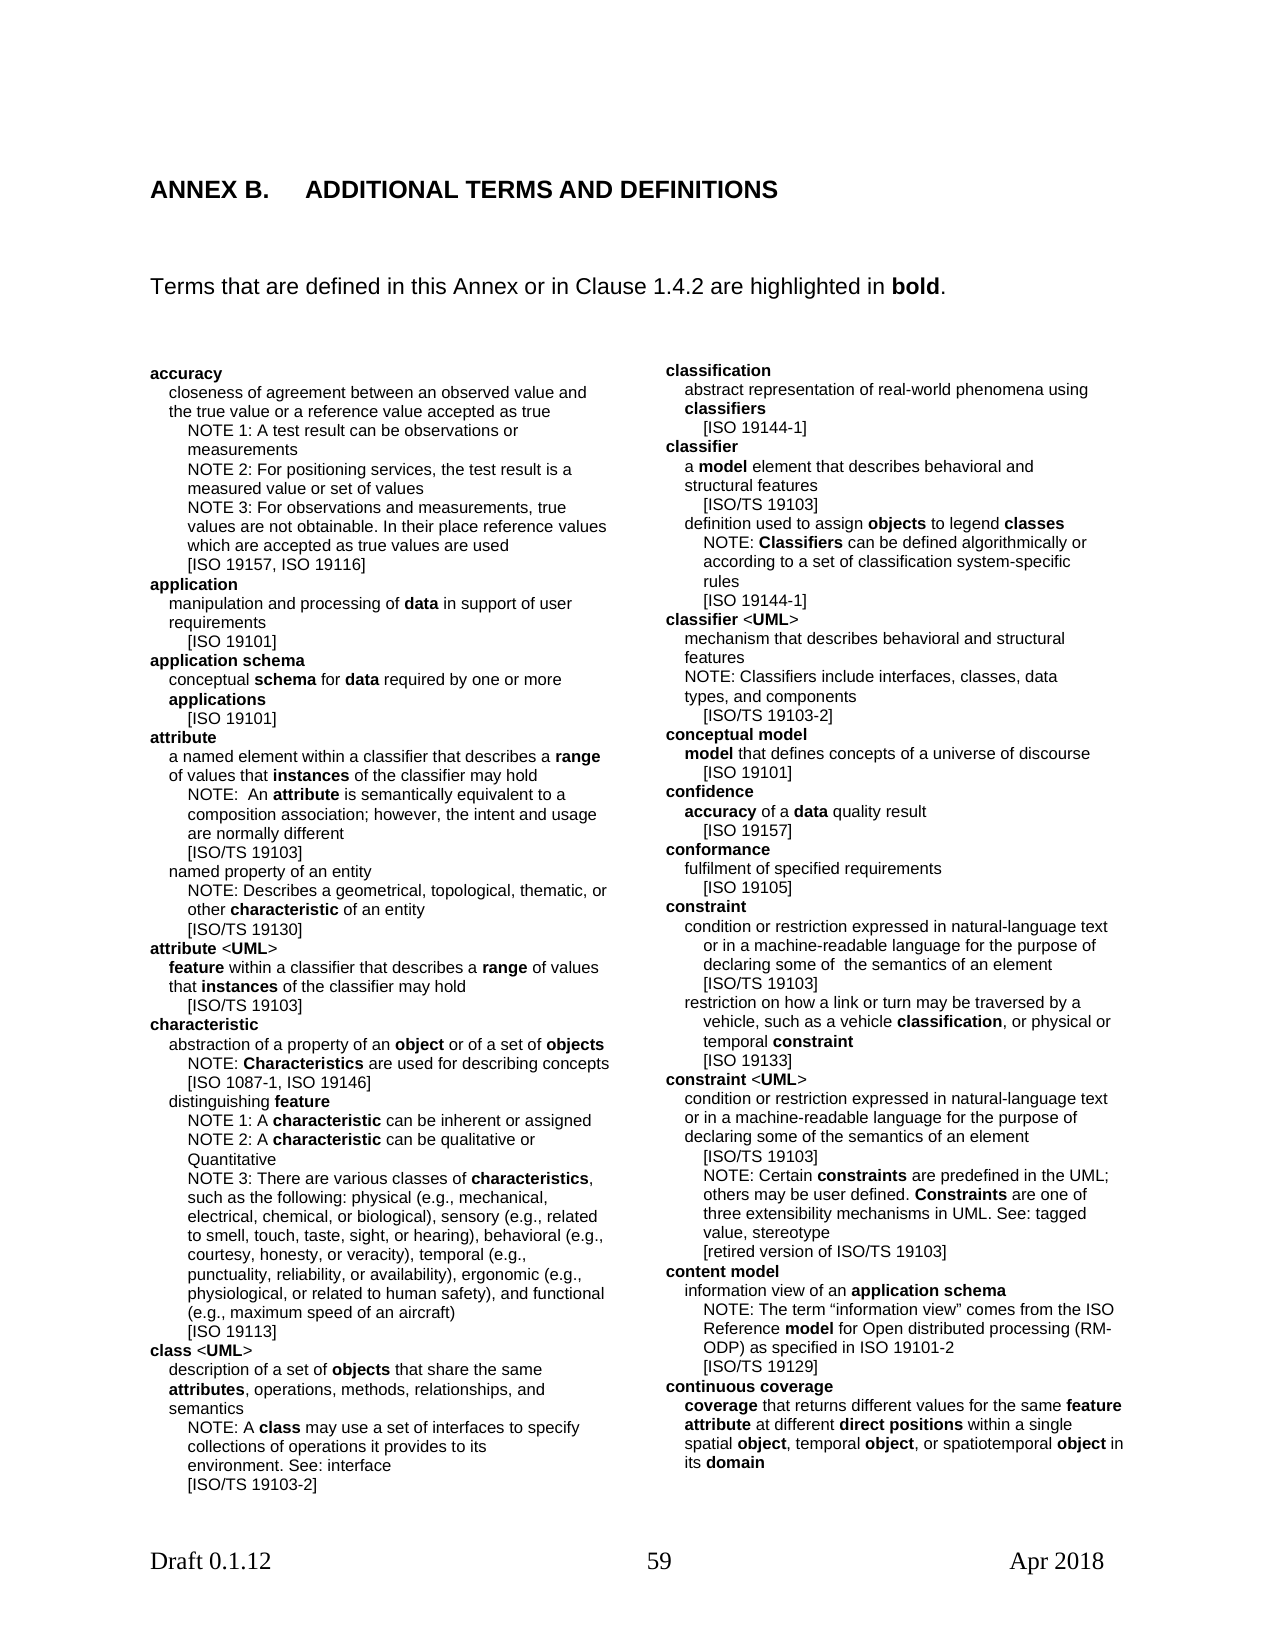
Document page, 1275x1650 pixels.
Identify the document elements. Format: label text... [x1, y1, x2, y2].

text NOTE: The term “information view” comes from the ISO Reference model for Open distributed processing (RM-ODP) as specified in ISO 19101-2 [703, 1300, 1125, 1357]
text closeness of agreement between an observed value and the true value or a reference value accepted as true [169, 383, 609, 421]
text conceptual model [666, 725, 1125, 744]
text attribute [150, 728, 609, 747]
text [ISO 19101] [187, 708, 609, 728]
text coverage that returns different values for the same feature attribute at different direct positions within a single spatial object, temporal object, or spatiotemporal object in its domain [684, 1396, 1125, 1472]
text classification [666, 361, 1125, 380]
text information view of an application schema [684, 1281, 1125, 1300]
text [ISO/TS 19103] [187, 843, 609, 862]
text accuracy of a data quality result [684, 801, 1125, 821]
text [ISO 19144-1] [703, 418, 1125, 437]
text abstract representation of real-world phenomena using classifiers [684, 380, 1125, 418]
text NOTE: An attribute is semantically equivalent to a composition association; however, the intent and usage are normally different [187, 785, 609, 843]
text [ISO 19101] [703, 763, 1125, 782]
text abstraction of a property of an object or of a set of objects [169, 1034, 609, 1053]
text [ISO 19101] [187, 632, 609, 651]
text restriction on how a link or turn may be traversed by a vehicle, such as a vehicle classification, or physical or temporal constraint [684, 993, 1125, 1051]
text mechanism that describes behavioral and structural [684, 629, 1125, 648]
text definition used to assign objects to legend classes [684, 514, 1125, 533]
text named property of an entity [169, 862, 609, 881]
text description of a set of objects that share the same attributes, operations, methods, relationships, and semantics [169, 1360, 609, 1418]
text model that defines concepts of a universe of discourse [684, 744, 1125, 763]
text Terms that are defined in this Annex or in Clause 1.4.2 are highlighted in bold. [150, 273, 1125, 299]
text NOTE 1: A characteristic can be inherent or assigned [187, 1111, 609, 1130]
text [ISO/TS 19103] [187, 996, 609, 1015]
text continuous coverage [666, 1376, 1125, 1396]
text [retired version of ISO/TS 19103] [703, 1242, 1125, 1261]
text manipulation and processing of data in support of user requirements [169, 593, 609, 632]
text NOTE 2: A characteristic can be qualitative or Quantitative [187, 1130, 609, 1168]
text according to a set of classification system-specific [703, 552, 1125, 571]
text attribute <UML> [150, 938, 609, 958]
text [ISO 1087-1, ISO 19146] [187, 1073, 609, 1092]
text [ISO 19133] [703, 1051, 1125, 1070]
text [ISO 19144-1] [703, 591, 1125, 610]
text class <UML> [150, 1341, 609, 1360]
text [ISO/TS 19103] [703, 974, 1125, 993]
text NOTE: Describes a geometrical, topological, thematic, or other characteristic of an entity [187, 881, 609, 919]
text classifier [666, 437, 1125, 456]
text rules [703, 571, 1125, 591]
text NOTE: Classifiers include interfaces, classes, data [684, 667, 1125, 686]
text environment. See: interface [187, 1456, 609, 1475]
text fulfilment of specified requirements [684, 859, 1125, 878]
text [ISO 19157, ISO 19116] [187, 555, 609, 574]
text NOTE: Characteristics are used for describing concepts [187, 1053, 609, 1073]
text conformance [666, 840, 1125, 859]
text constraint <UML> [666, 1070, 1125, 1089]
text NOTE 2: For positioning services, the test result is a measured value or set of values [187, 459, 609, 498]
text [ISO/TS 19103] [703, 495, 1125, 514]
text conceptual schema for data required by one or more applications [169, 670, 609, 708]
text NOTE 1: A test result can be observations or measurements [187, 421, 609, 459]
text constraint [666, 897, 1125, 916]
text [ISO/TS 19103] [703, 1146, 1125, 1166]
text feature within a classifier that describes a range of values that instances of the classifier may hold [169, 958, 609, 996]
text accuracy [150, 363, 609, 383]
text [ISO/TS 19129] [703, 1357, 1125, 1376]
text content model [666, 1261, 1125, 1281]
text ADDITIONAL TERMS AND DEFINITIONS [150, 175, 1125, 204]
text [ISO 19157] [703, 821, 1125, 840]
text [ISO 19113] [187, 1322, 609, 1341]
text NOTE 3: There are various classes of characteristics, such as the following: physical (e.g., mechanical, electrical, chemical, or biological), sensory (e.g., related to smell, touch, taste, sight, or hearing), behavioral (e.g., courtesy, honesty, or veracity), temporal (e.g., punctuality, reliability, or availability), ergonomic (e.g., physiological, or related to human safety), and functional (e.g., maximum speed of an aircraft) [187, 1168, 609, 1322]
text [ISO/TS 19103-2] [187, 1475, 609, 1494]
text distinguishing feature [169, 1092, 609, 1111]
text a named element within a classifier that describes a range of values that instances of the classifier may hold [169, 747, 609, 785]
text confidence [666, 782, 1125, 801]
text application schema [150, 651, 609, 670]
text types, and components [684, 686, 1125, 706]
text NOTE: Classifiers can be defined algorithmically or [703, 533, 1125, 552]
text [ISO 19105] [703, 878, 1125, 897]
text [ISO/TS 19130] [187, 919, 609, 938]
text NOTE: Certain constraints are predefined in the UML; others may be user defined. Constraints are one of three extensibility mechanisms in UML. See: tagged value, stereotype [703, 1166, 1125, 1242]
text classifier <UML> [666, 610, 1125, 629]
text [ISO/TS 19103-2] [703, 706, 1125, 725]
text application [150, 574, 609, 593]
text a model element that describes behavioral and [684, 456, 1125, 476]
text condition or restriction expressed in natural-language text or in a machine-readable language for the purpose of declaring some of the semantics of an element [684, 1089, 1125, 1146]
text structural features [684, 476, 1125, 495]
text characteristic [150, 1015, 609, 1034]
text NOTE: A class may use a set of interfaces to specify collections of operations it provides to its [187, 1418, 609, 1456]
text NOTE 3: For observations and measurements, true values are not obtainable. In their place reference values which are accepted as true values are used [187, 498, 609, 555]
text features [684, 648, 1125, 667]
text condition or restriction expressed in natural-language text or in a machine-readable language for the purpose of declaring some of the semantics of an element [684, 916, 1125, 974]
